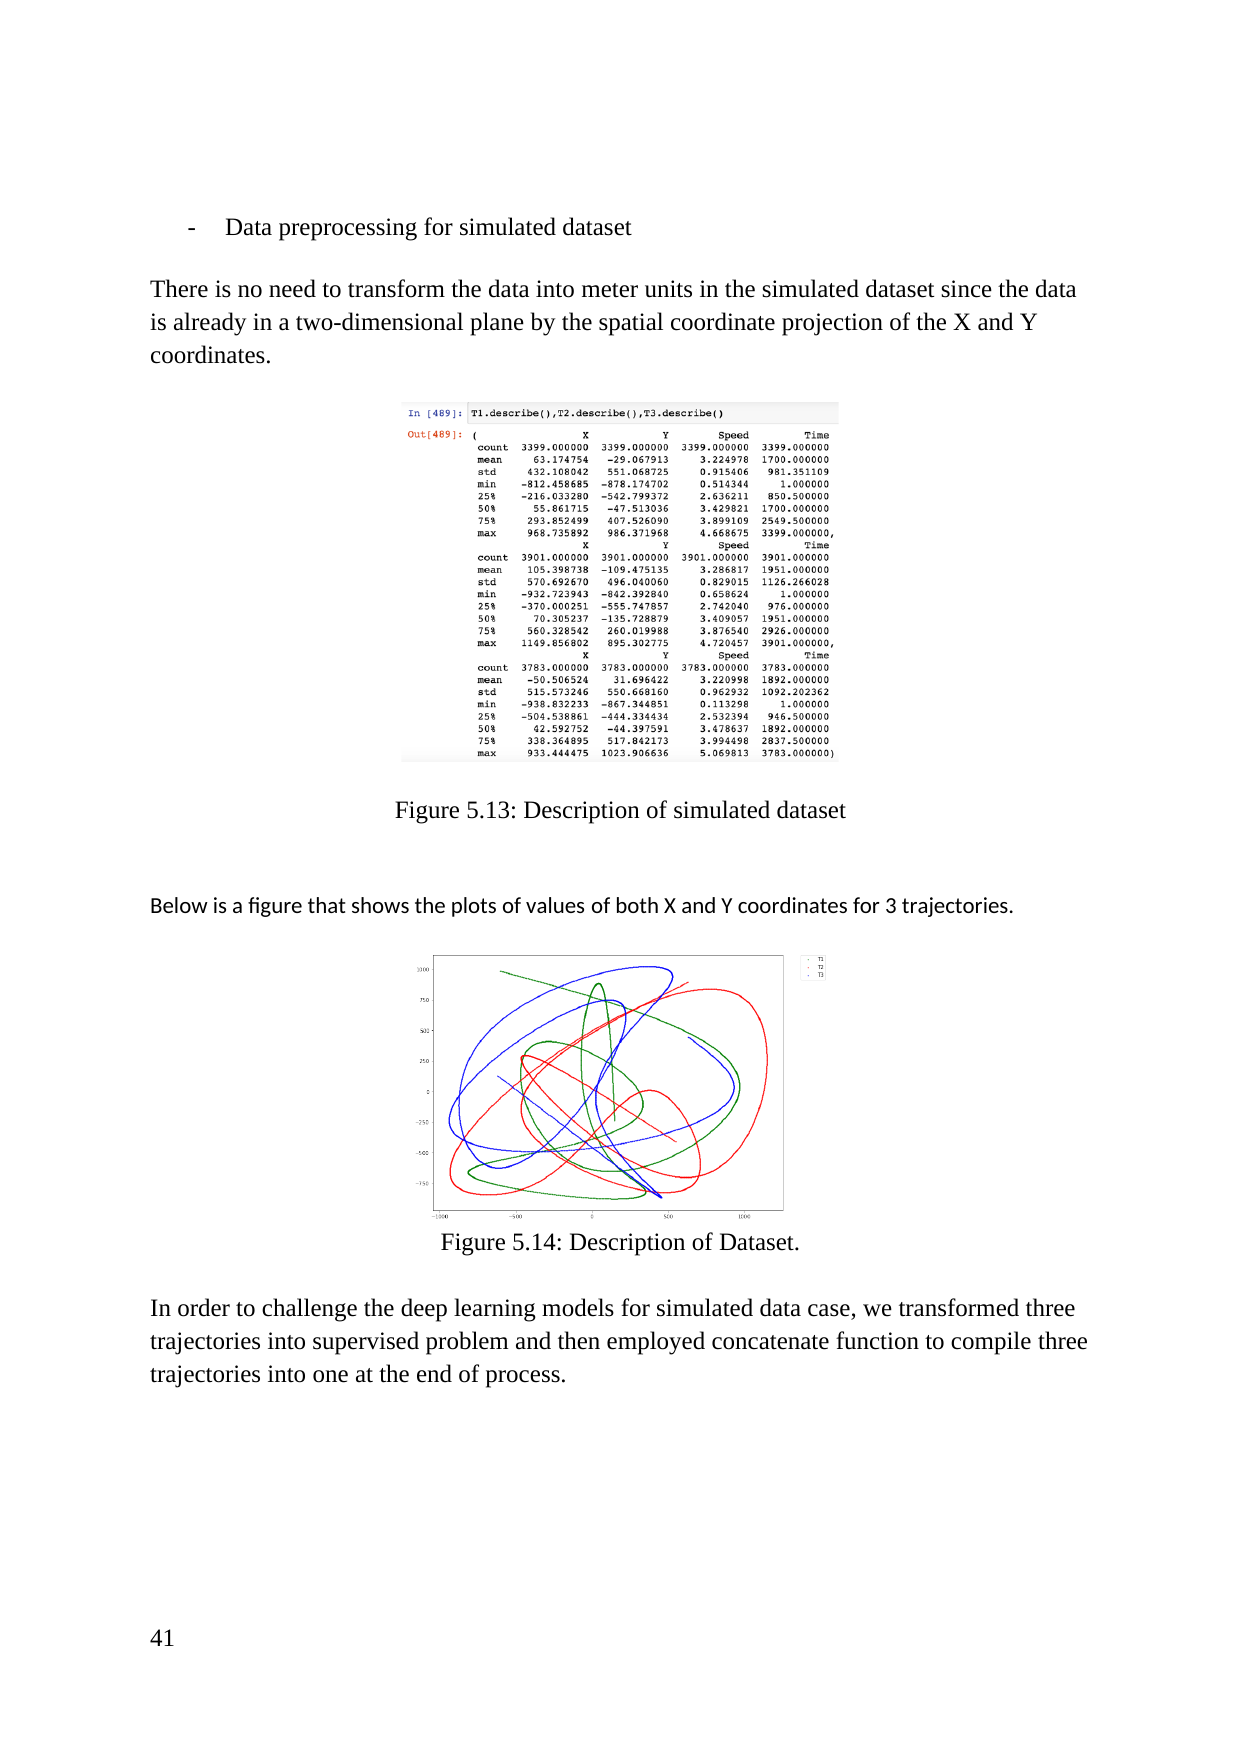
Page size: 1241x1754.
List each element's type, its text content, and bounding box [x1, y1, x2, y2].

text There is no need to transform the data into meter units in the simulated dataset since the data is already in a two-dimensional plane by the spatial coordinate projection of the X and Y coordinates. [150, 274, 1090, 369]
text Figure 5.13: Description of simulated dataset [150, 796, 1090, 824]
text Figure 5.14: Description of Dataset. [150, 1227, 1090, 1256]
text In order to challenge the deep learning models for simulated data case, we transformed three trajectories into supervised problem and then employed concatenate function to compile three trajectories into one at the end of process. [150, 1293, 1090, 1388]
text Below is a figure that shows the plots of values of both X and Y coordinates for 3 trajectories. [150, 891, 1090, 919]
list Data preprocessing for simulated dataset [187, 212, 1090, 241]
picture [401, 402, 839, 762]
picture [411, 952, 829, 1223]
